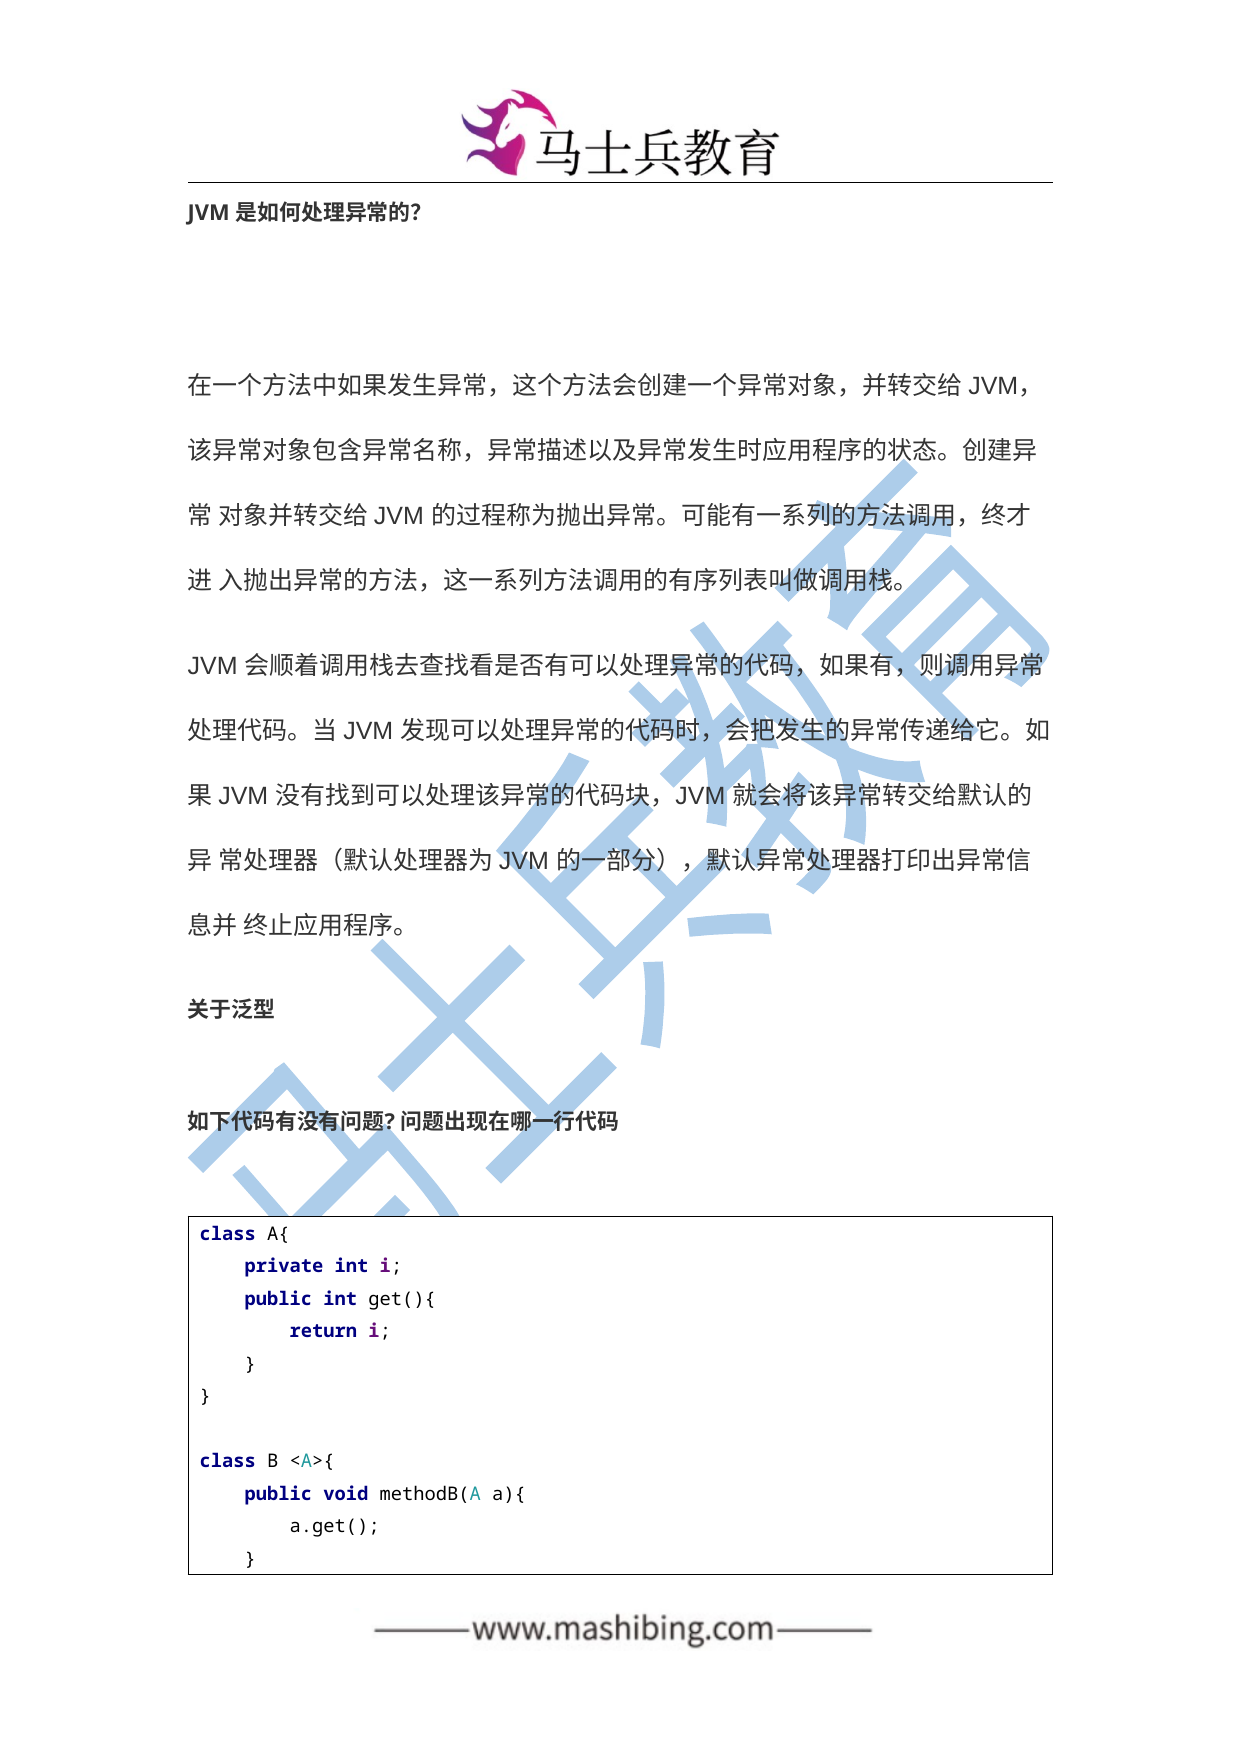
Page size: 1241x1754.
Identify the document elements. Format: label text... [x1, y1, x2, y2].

picture [459, 88, 781, 180]
subtitle 关于泛型 [187, 991, 1053, 1024]
subtitle 如下代码有没有问题? 问题出现在哪一行代码 [187, 1104, 1053, 1136]
text 在一个方法中如果发生异常，这个方法会创建一个异常对象，并转交给 JVM， 该异常对象包含异常名称，异常描述以及异常发生时应用程序的状态。创建异常 对象并转交给 JVM 的过程称为抛出异常。可能有一系列的方法调用，终才进 入抛出异常的方法，这一系列方法调用的有序列表叫做调用栈。 [187, 351, 1053, 611]
text JVM 会顺着调用栈去查找看是否有可以处理异常的代码，如果有，则调用异常 处理代码。当 JVM 发现可以处理异常的代码时，会把发生的异常传递给它。如 果 JVM 没有找到可以处理该异常的代码块，JVM 就会将该异常转交给默认的异 常处理器（默认处理器为 JVM 的一部分），默认异常处理器打印出异常信息并 终止应用程序。 [187, 631, 1053, 956]
subtitle JVM 是如何处理异常的？ [187, 195, 1053, 227]
picture [353, 1608, 888, 1651]
